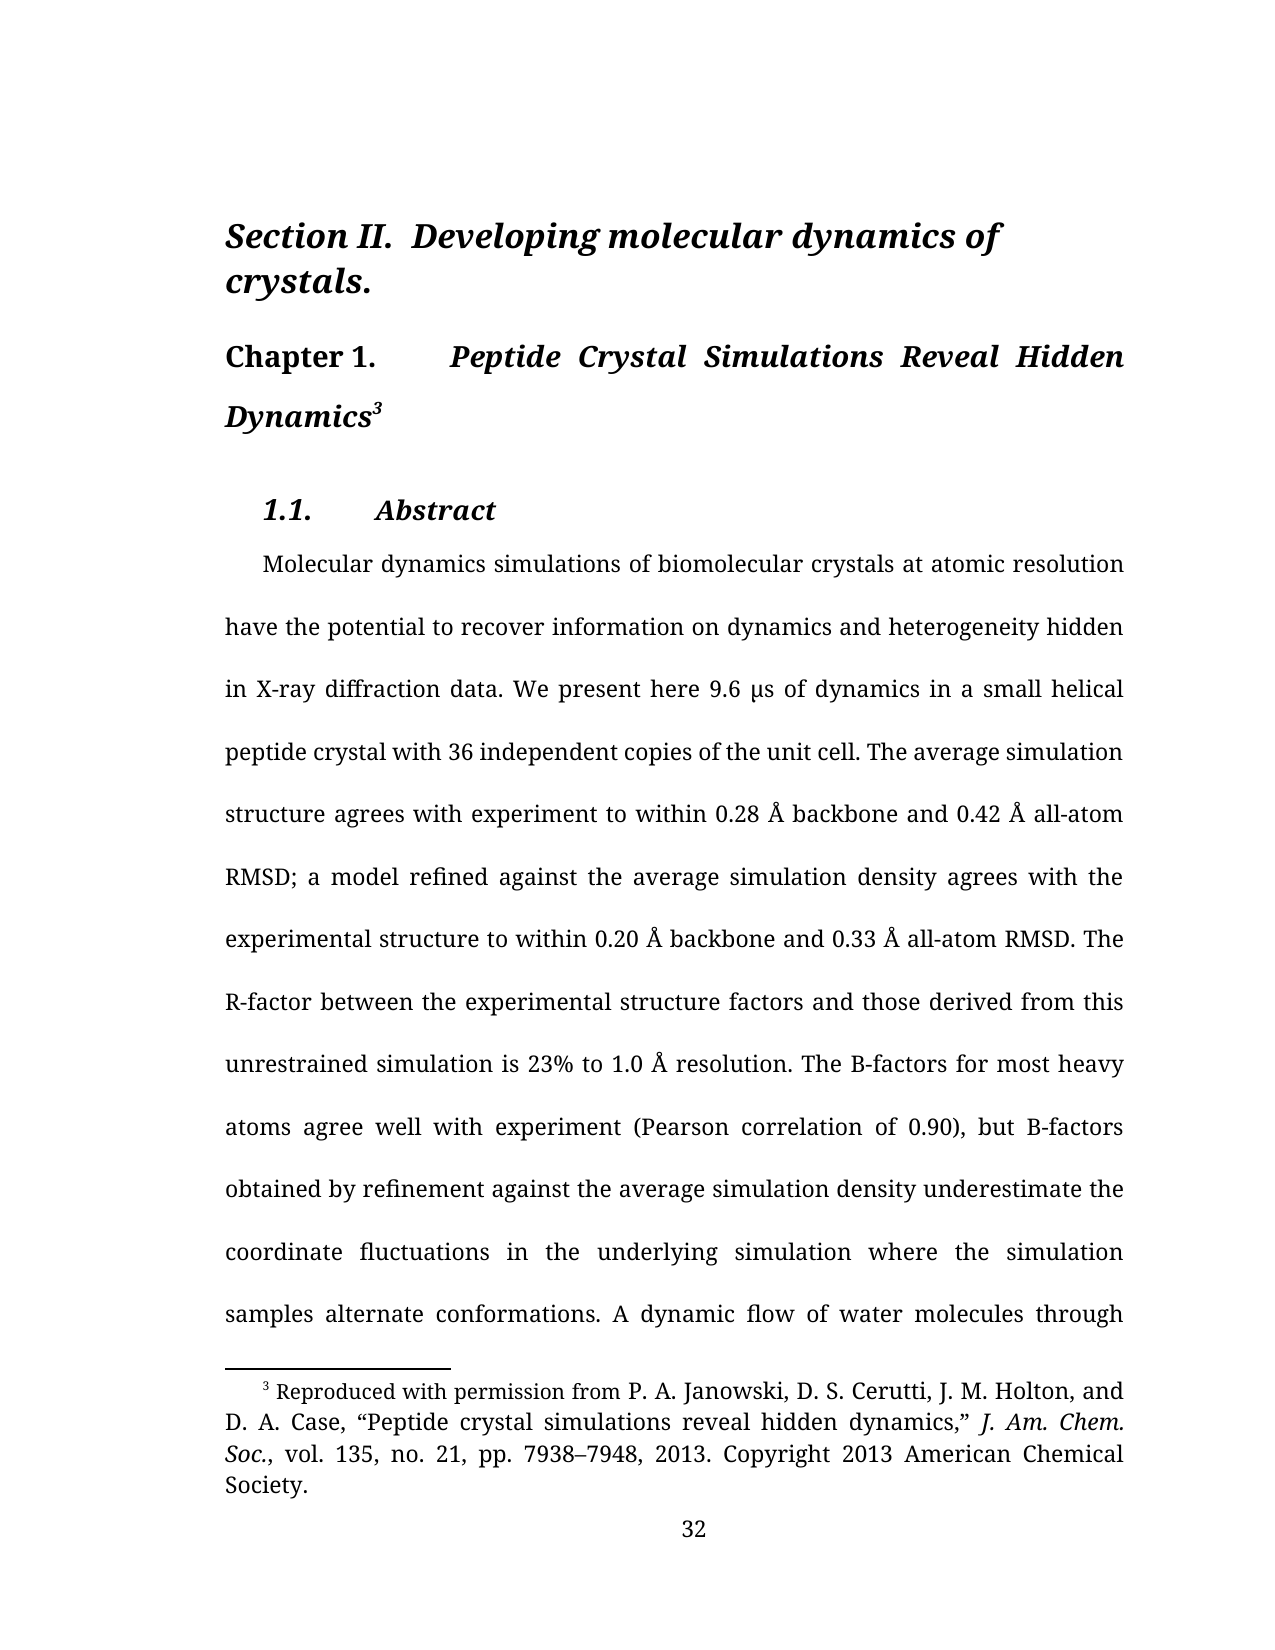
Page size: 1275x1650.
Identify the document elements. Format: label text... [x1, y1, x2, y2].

subtitle Peptide Crystal Simulations Reveal Hidden Dynamics [225, 337, 1125, 436]
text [225, 548, 1125, 1330]
subtitle Developing molecular dynamics of crystals. [225, 212, 1125, 303]
subtitle Abstract [225, 489, 1125, 529]
